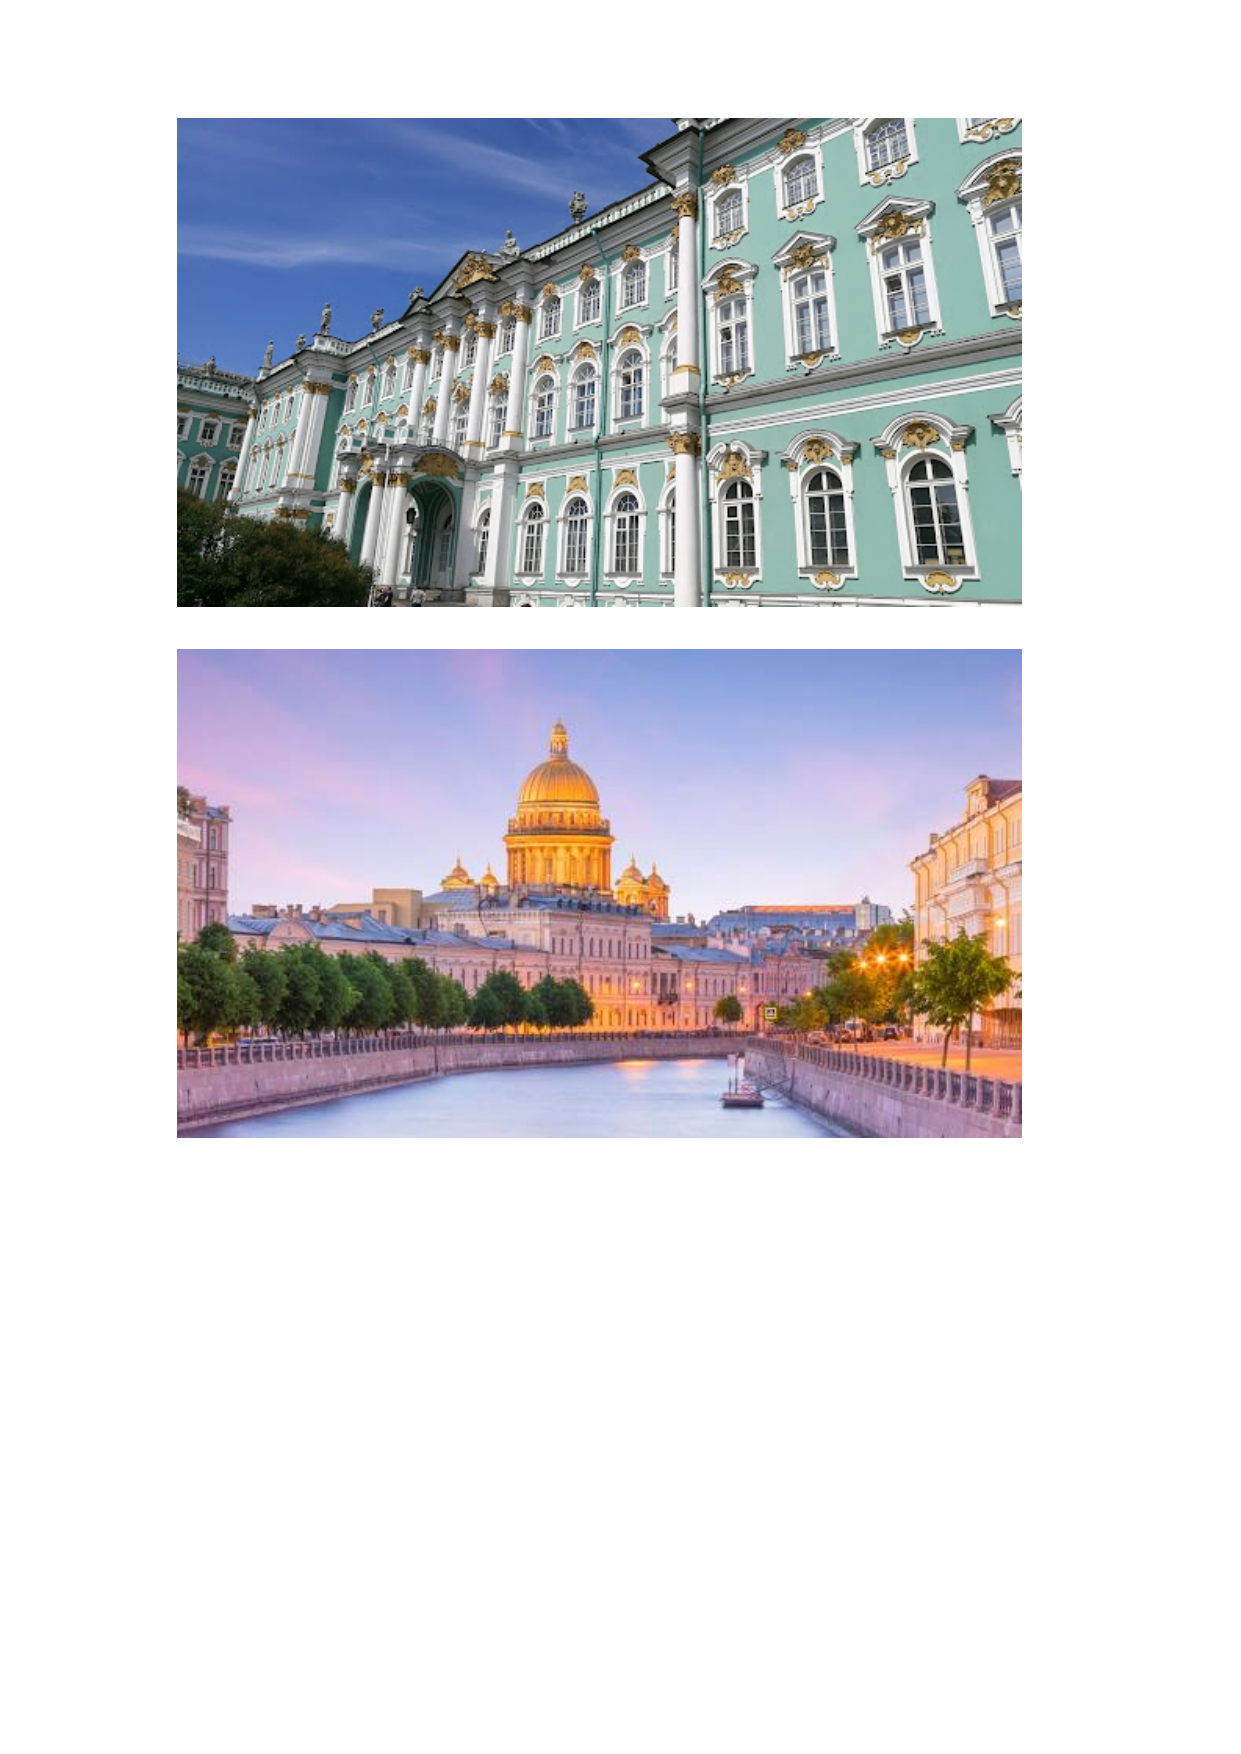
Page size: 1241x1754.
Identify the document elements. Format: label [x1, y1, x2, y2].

picture [177, 118, 1022, 607]
picture [177, 649, 1022, 1138]
